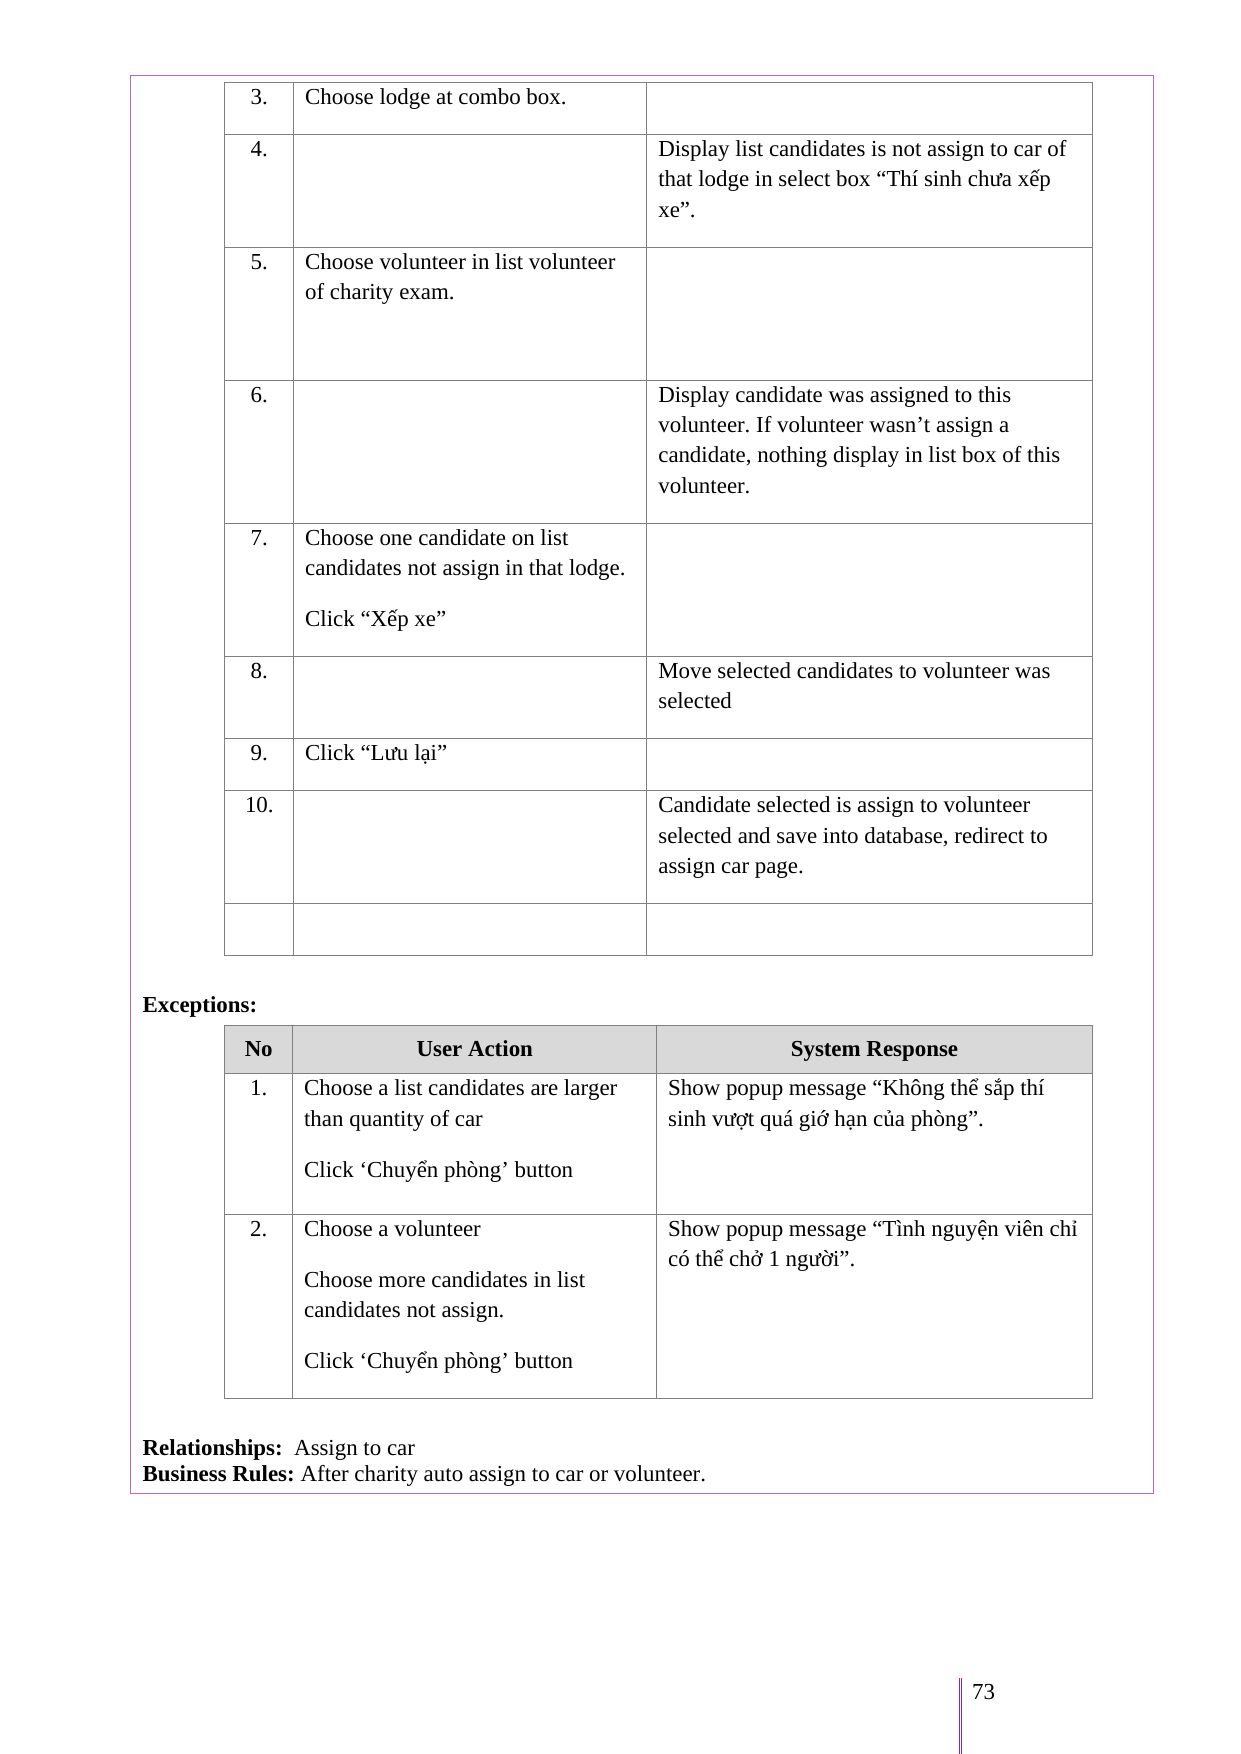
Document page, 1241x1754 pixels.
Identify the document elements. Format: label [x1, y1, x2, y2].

table_cell [131, 76, 1153, 1493]
